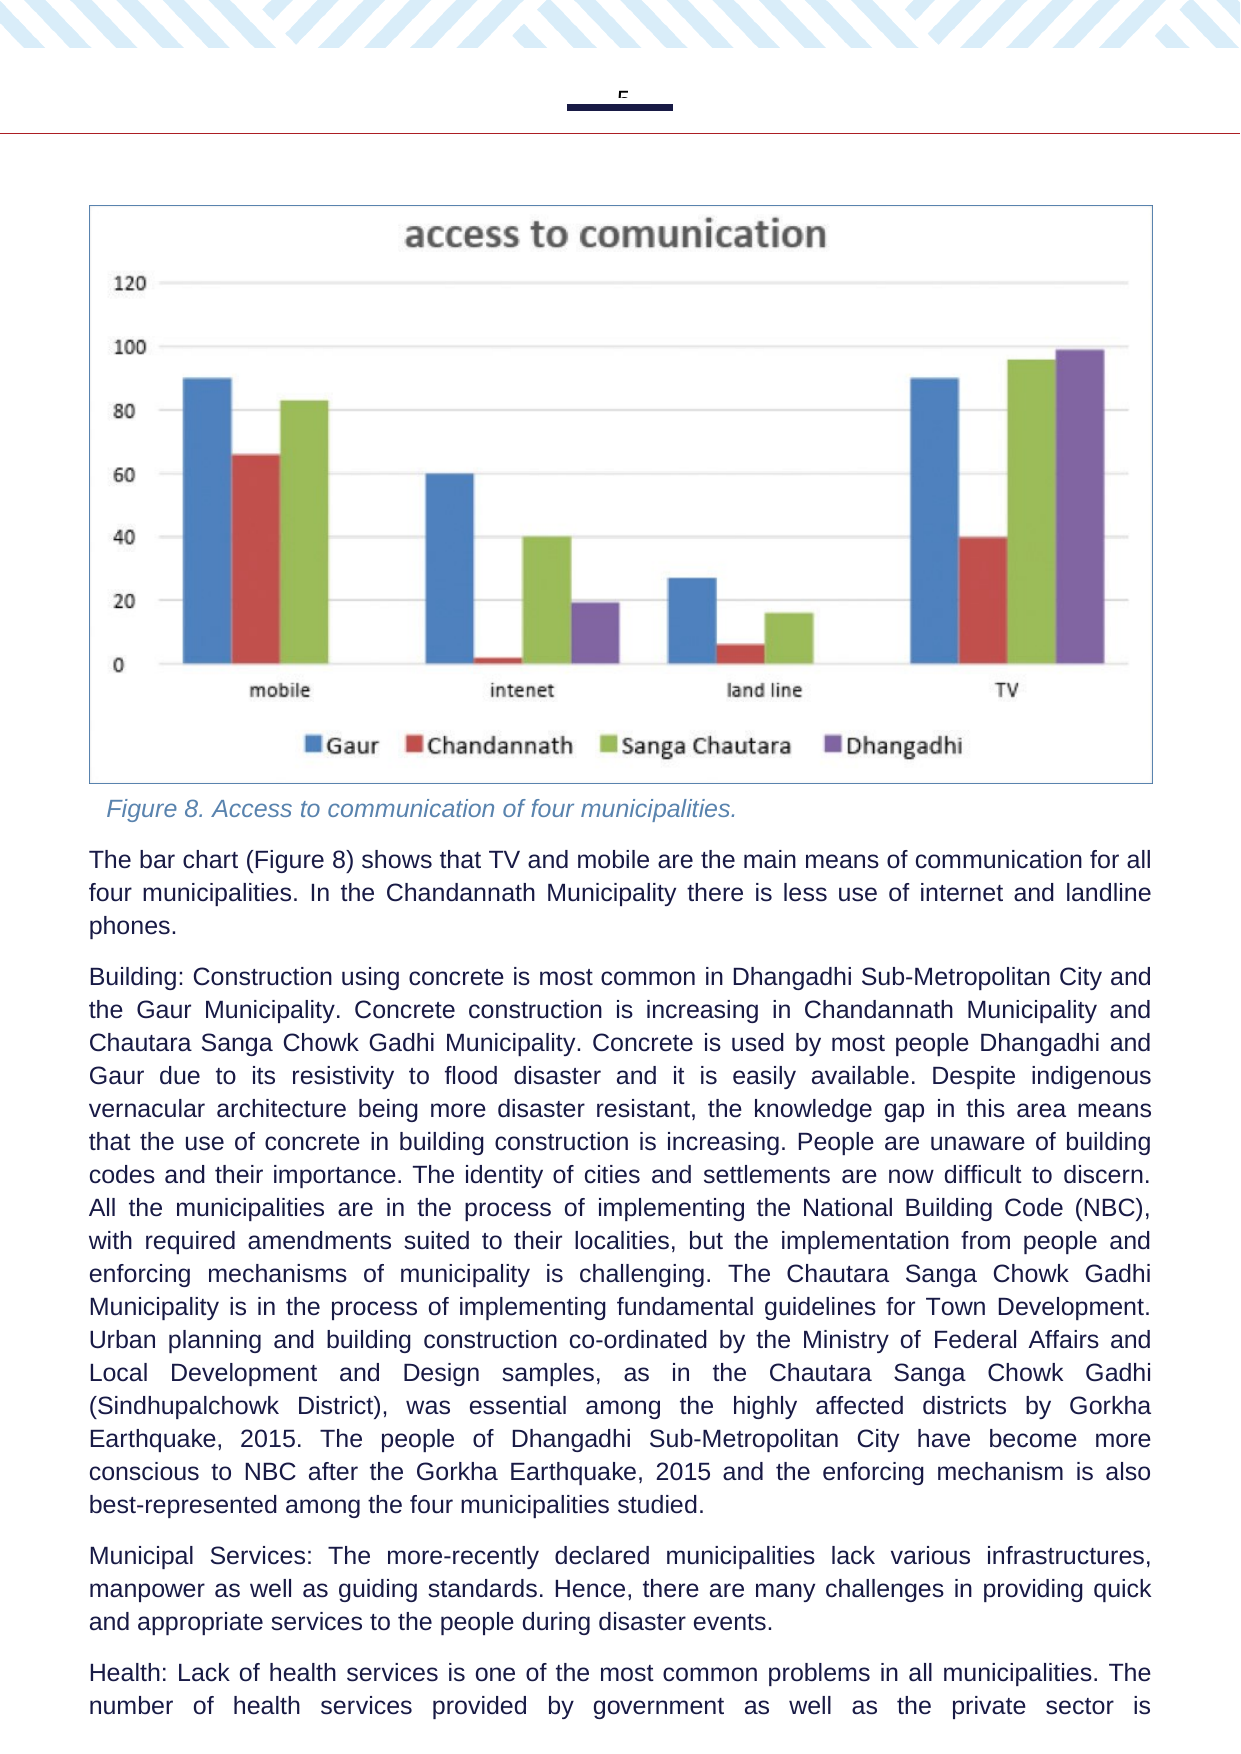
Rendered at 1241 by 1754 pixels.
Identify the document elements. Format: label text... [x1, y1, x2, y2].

picture [90, 206, 1152, 783]
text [88, 1658, 1152, 1720]
text The bar chart (Figure 8) shows that TV and mobile are the main means of communication for all four municipalities. In the Chandannath Municipality there is less use of internet and landline phones. [88, 845, 1152, 940]
picture [0, 0, 1241, 48]
text Municipal Services: The more-recently declared municipalities lack various infrastructures, manpower as well as guiding standards. Hence, there are many challenges in providing quick and appropriate services to the people during disaster events. [88, 1541, 1152, 1636]
text Figure 8. Access to communication of four municipalities. [106, 794, 1225, 823]
text Building: Construction using concrete is most common in Dhangadhi Sub-Metropolitan City and the Gaur Municipality. Concrete construction is increasing in Chandannath Municipality and Chautara Sanga Chowk Gadhi Municipality. Concrete is used by most people Dhangadhi and Gaur due to its resistivity to flood disaster and it is easily available. Despite indigenous vernacular architecture being more disaster resistant, the knowledge gap in this area means that the use of concrete in building construction is increasing. People are unaware of building codes and their importance. The identity of cities and settlements are now difficult to discern. All the municipalities are in the process of implementing the National Building Code (NBC), with required amendments suited to their localities, but the implementation from people and enforcing mechanisms of municipality is challenging. The Chautara Sanga Chowk Gadhi Municipality is in the process of implementing fundamental guidelines for Town Development. Urban planning and building construction co-ordinated by the Ministry of Federal Affairs and Local Development and Design samples, as in the Chautara Sanga Chowk Gadhi (Sindhupalchowk District), was essential among the highly affected districts by Gorkha Earthquake, 2015. The people of Dhangadhi Sub-Metropolitan City have become more conscious to NBC after the Gorkha Earthquake, 2015 and the enforcing mechanism is also best-represented among the four municipalities studied. [88, 962, 1152, 1519]
